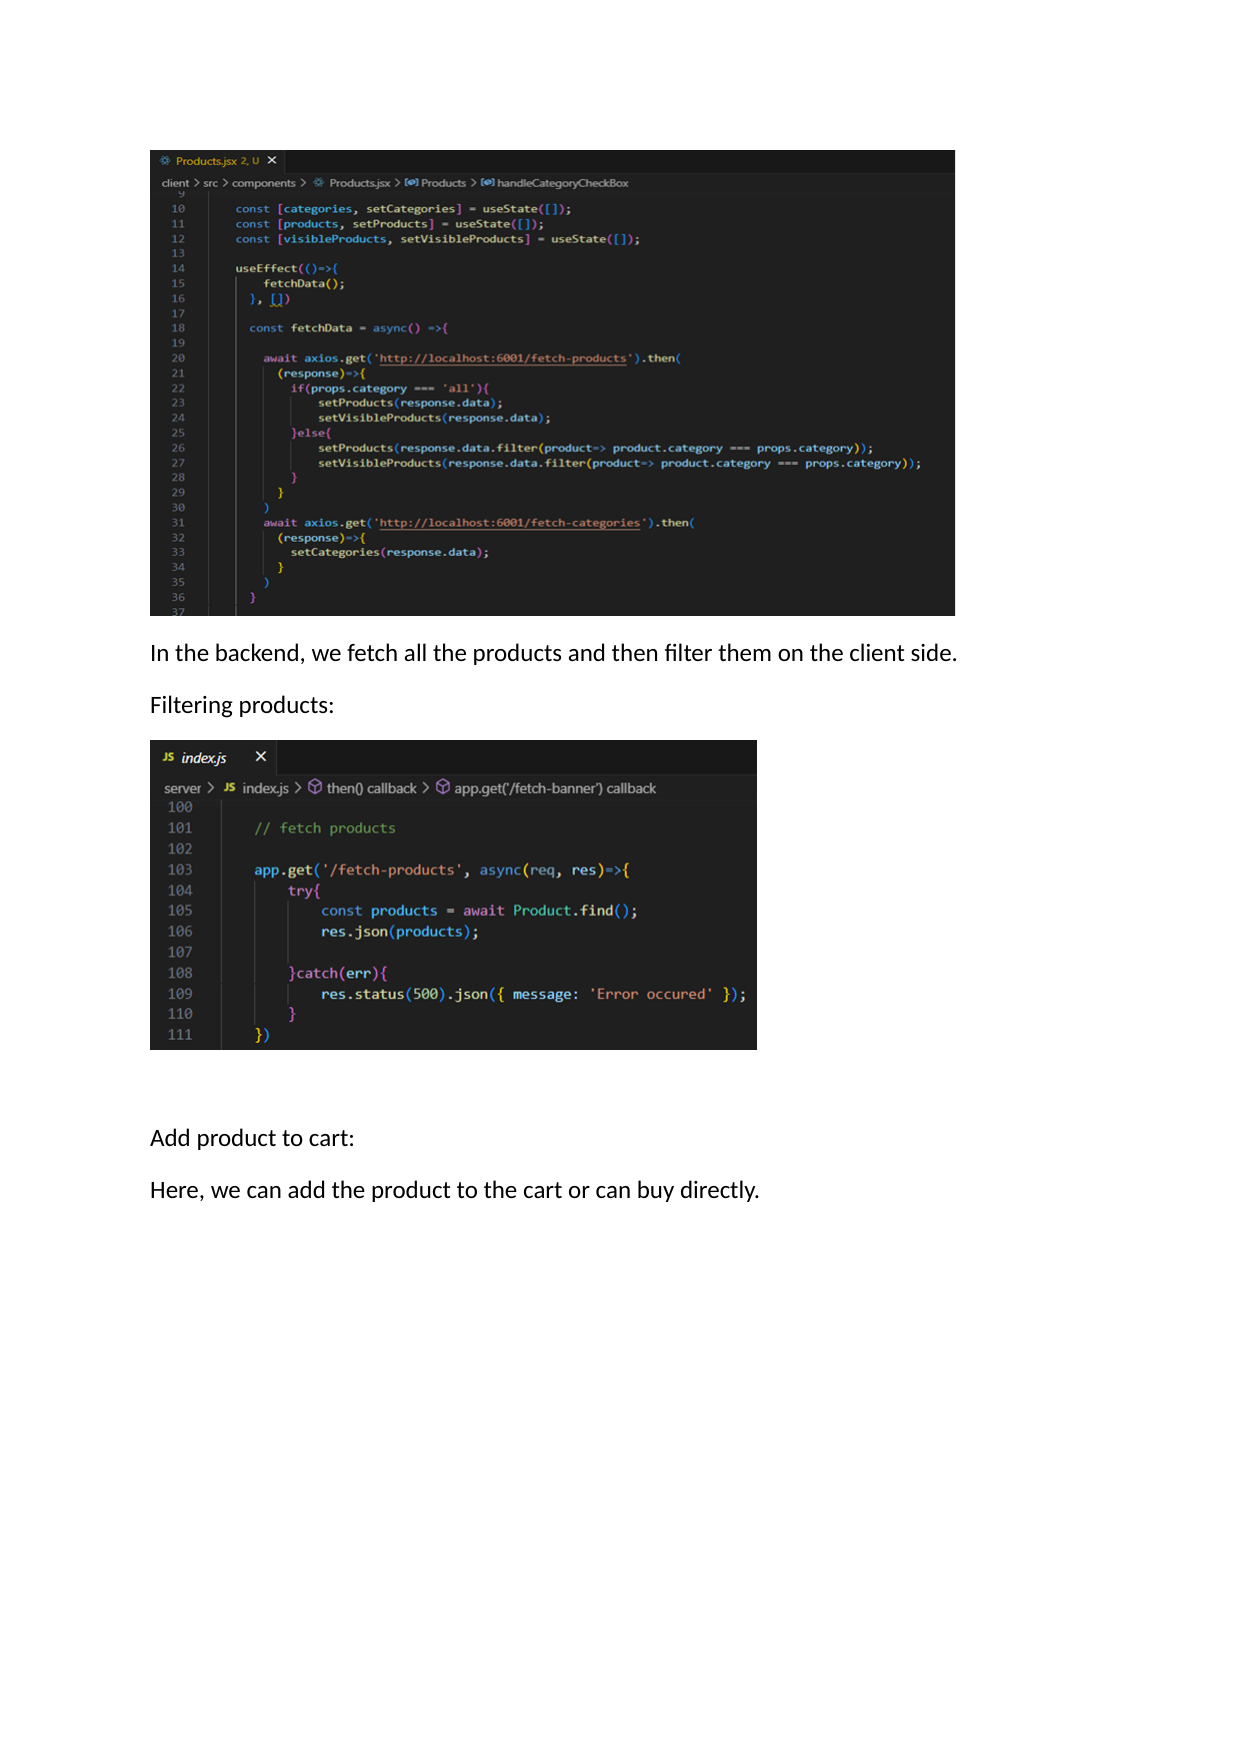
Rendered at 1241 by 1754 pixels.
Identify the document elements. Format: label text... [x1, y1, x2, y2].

picture [150, 150, 955, 616]
text In the backend, we fetch all the products and then filter them on the client side. [150, 637, 1090, 668]
text Filtering products: [150, 689, 1090, 719]
text Add product to cart: [150, 1122, 1090, 1153]
picture [150, 740, 757, 1050]
text Here, we can add the product to the cart or can buy directly. [150, 1174, 1090, 1204]
